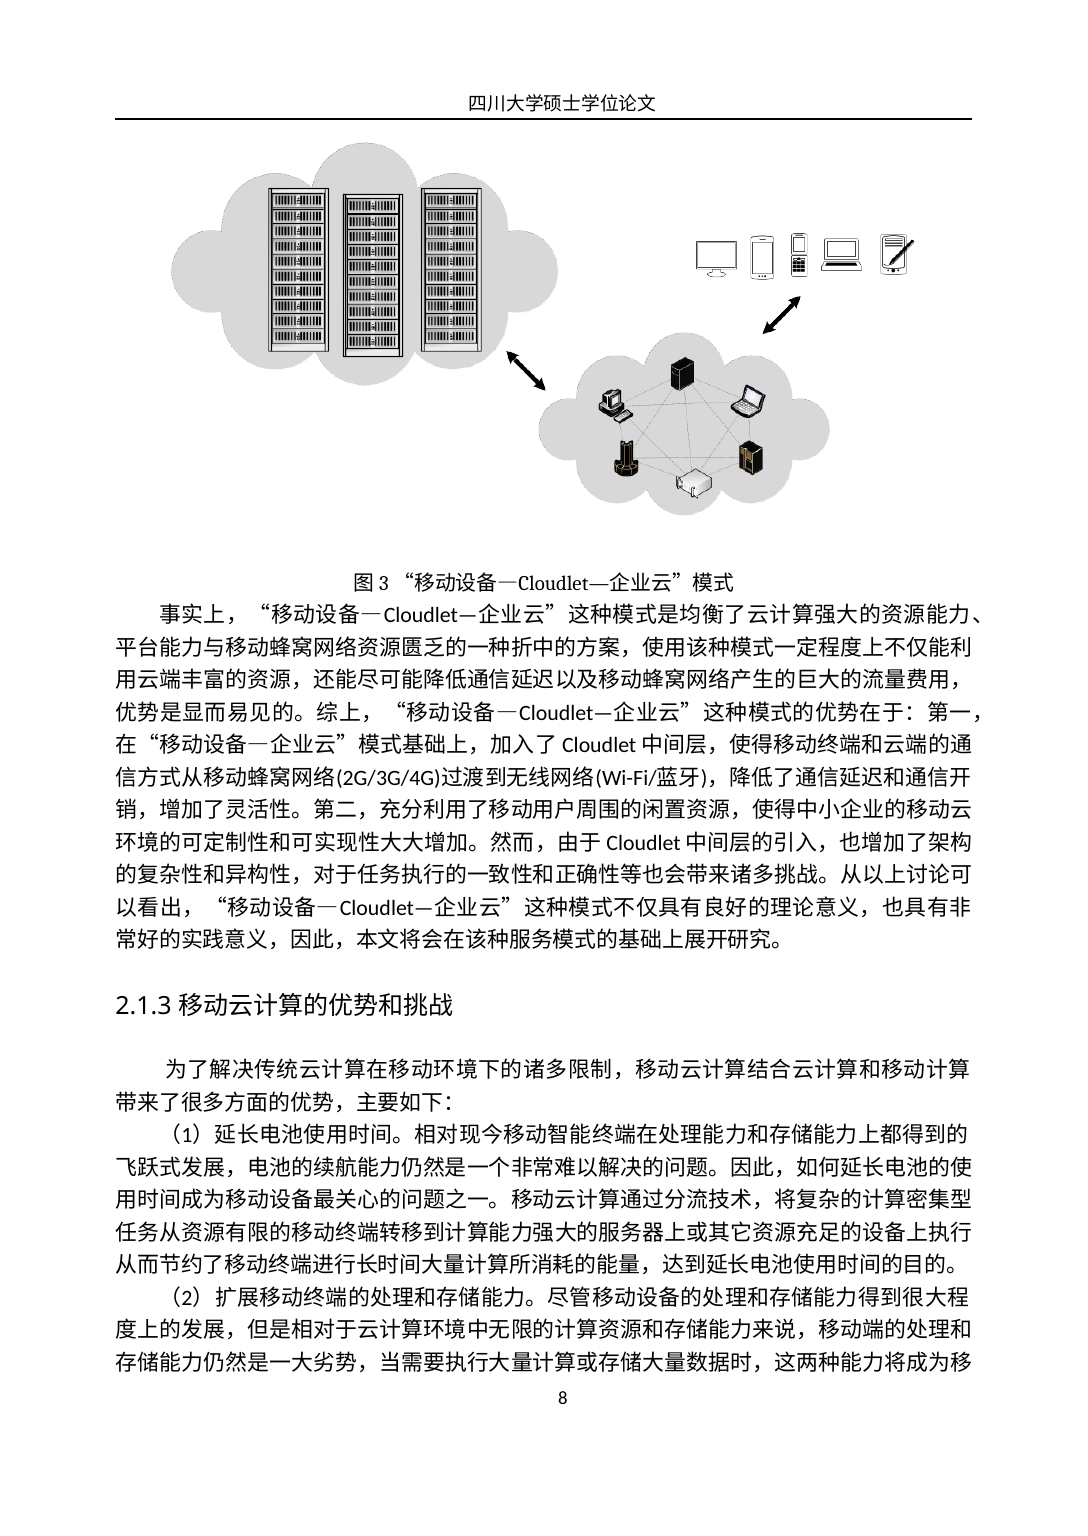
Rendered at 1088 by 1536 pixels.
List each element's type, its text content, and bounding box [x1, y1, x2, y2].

text （1）延长电池使用时间。相对现今移动智能终端在处理能力和存储能力上都得到的飞跃式发展，电池的续航能力仍然是一个非常难以解决的问题。因此，如何延长电池的使用时间成为移动设备最关心的问题之一。移动云计算通过分流技术，将复杂的计算密集型任务从资源有限的移动终端转移到计算能力强大的服务器上或其它资源充足的设备上执行，从而节约了移动终端进行长时间大量计算所消耗的能量，达到延长电池使用时间的目的。 [115, 1117, 972, 1279]
text 为了解决传统云计算在移动环境下的诸多限制，移动云计算结合云计算和移动计算带来了很多方面的优势，主要如下： [115, 1052, 972, 1117]
text 图 3 “移动设备—Cloudlet—企业云”模式 [115, 564, 972, 597]
text 事实上，“移动设备—Cloudlet—企业云”这种模式是均衡了云计算强大的资源能力、平台能力与移动蜂窝网络资源匮乏的一种折中的方案，使用该种模式一定程度上不仅能利用云端丰富的资源，还能尽可能降低通信延迟以及移动蜂窝网络产生的巨大的流量费用，优势是显而易见的。综上，“移动设备—Cloudlet—企业云”这种模式的优势在于：第一，在“移动设备—企业云”模式基础上，加入了Cloudlet中间层，使得移动终端和云端的通信方式从移动蜂窝网络(2G/3G/4G)过渡到无线网络(Wi-Fi/蓝牙)，降低了通信延迟和通信开销，增加了灵活性。第二，充分利用了移动用户周围的闲置资源，使得中小企业的移动云环境的可定制性和可实现性大大增加。然而，由于Cloudlet中间层的引入，也增加了架构的复杂性和异构性，对于任务执行的一致性和正确性等也会带来诸多挑战。从以上讨论可以看出，“移动设备—Cloudlet—企业云”这种模式不仅具有良好的理论意义，也具有非常好的实践意义，因此，本文将会在该种服务模式的基础上展开研究。 [115, 597, 972, 954]
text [115, 1279, 972, 1377]
subtitle 2.1.3 移动云计算的优势和挑战 [115, 971, 972, 1036]
